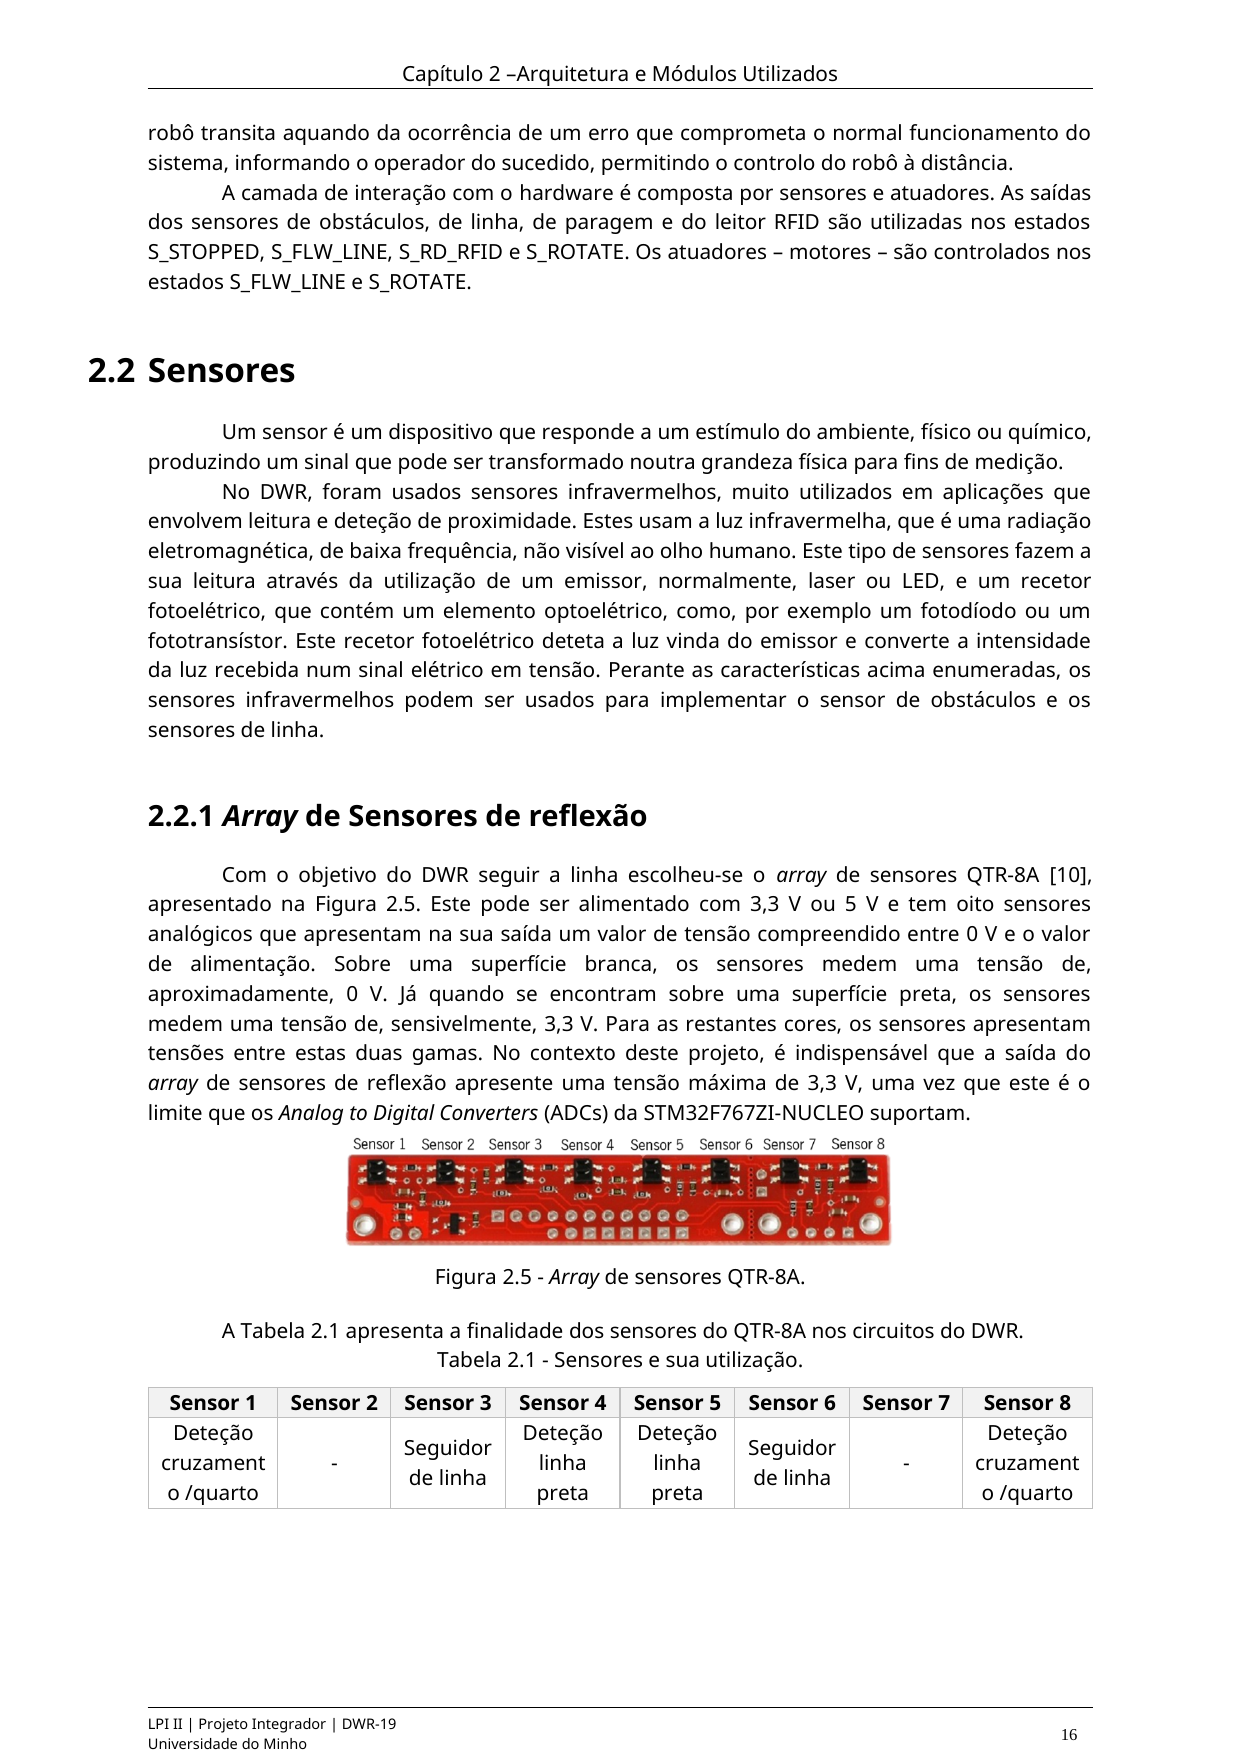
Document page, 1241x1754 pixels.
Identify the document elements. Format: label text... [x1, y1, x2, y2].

text Com o objetivo do DWR seguir a linha escolheu-se o array de sensores QTR-8A , apresentado na Figura 2.2. Este pode ser alimentado com 3,3 V ou 5 V e tem oito sensores analógicos que apresentam na sua saída um valor de tensão compreendido entre 0 V e o valor de alimentação. Sobre uma superfície branca, os sensores medem uma tensão de, aproximadamente, 0 V. Já quando se encontram sobre uma superfície preta, os sensores medem uma tensão de, sensivelmente, 3,3 V. Para as restantes cores, os sensores apresentam tensões entre estas duas gamas. No contexto deste projeto, é indispensável que a saída do array de sensores de reflexão apresente uma tensão máxima de 3,3 V, uma vez que este é o limite que os Analog to Digital Converters (ADCs) da STM32F767ZI-NUCLEO suportam. [148, 860, 1092, 1126]
table_cell Deteção cruzamento /quarto [963, 1418, 1092, 1507]
table_header Sensor 1 [149, 1388, 277, 1417]
table_cell Deteção cruzamento /quarto [149, 1418, 277, 1507]
subtitle Array de Sensores de reflexão [148, 795, 1092, 835]
table_cell - [850, 1418, 962, 1507]
table_cell - [278, 1418, 390, 1507]
table_header Sensor 2 [278, 1388, 390, 1417]
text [148, 118, 1092, 176]
table_cell Deteção linha preta [506, 1418, 619, 1507]
table_header Sensor 6 [735, 1388, 849, 1417]
table_header Sensor 7 [850, 1388, 962, 1417]
text A Tabela 2.1 apresenta a finalidade dos sensores do QTR-8A nos circuitos do DWR. [148, 1316, 1092, 1344]
table_cell Deteção linha preta [621, 1418, 734, 1507]
table_header Sensor 8 [963, 1388, 1092, 1417]
text Figura 2.2 - Array de sensores QTR-8A. [148, 1262, 1092, 1291]
table_header Sensor 4 [506, 1388, 619, 1417]
text Tabela 2.1 - Sensores e sua utilização. [148, 1346, 1092, 1374]
text A camada de interação com o hardware é composta por sensores e atuadores. As saídas dos sensores de obstáculos, de linha, de paragem e do leitor RFID são utilizadas nos estados S_STOPPED, S_FLW_LINE, S_RD_RFID e S_ROTATE. Os atuadores – motores – são controlados nos estados S_FLW_LINE e S_ROTATE. [148, 178, 1092, 296]
table_cell Seguidor de linha [391, 1418, 505, 1507]
text No DWR, foram usados sensores infravermelhos, muito utilizados em aplicações que envolvem leitura e deteção de proximidade. Estes usam a luz infravermelha, que é uma radiação eletromagnética, de baixa frequência, não visível ao olho humano. Este tipo de sensores fazem a sua leitura através da utilização de um emissor, normalmente, laser ou LED, e um recetor fotoelétrico, que contém um elemento optoelétrico, como, por exemplo um fotodíodo ou um fototransístor. Este recetor fotoelétrico deteta a luz vinda do emissor e converte a intensidade da luz recebida num sinal elétrico em tensão. Perante as características acima enumeradas, os sensores infravermelhos podem ser usados para implementar o sensor de obstáculos e os sensores de linha. [148, 477, 1092, 744]
picture [341, 1127, 899, 1250]
table_cell Seguidor de linha [735, 1418, 849, 1507]
text Um sensor é um dispositivo que responde a um estímulo do ambiente, físico ou químico, produzindo um sinal que pode ser transformado noutra grandeza física para fins de medição. [148, 417, 1092, 476]
subtitle Sensores [88, 347, 1092, 392]
table_header Sensor 5 [621, 1388, 734, 1417]
table_header Sensor 3 [391, 1388, 505, 1417]
